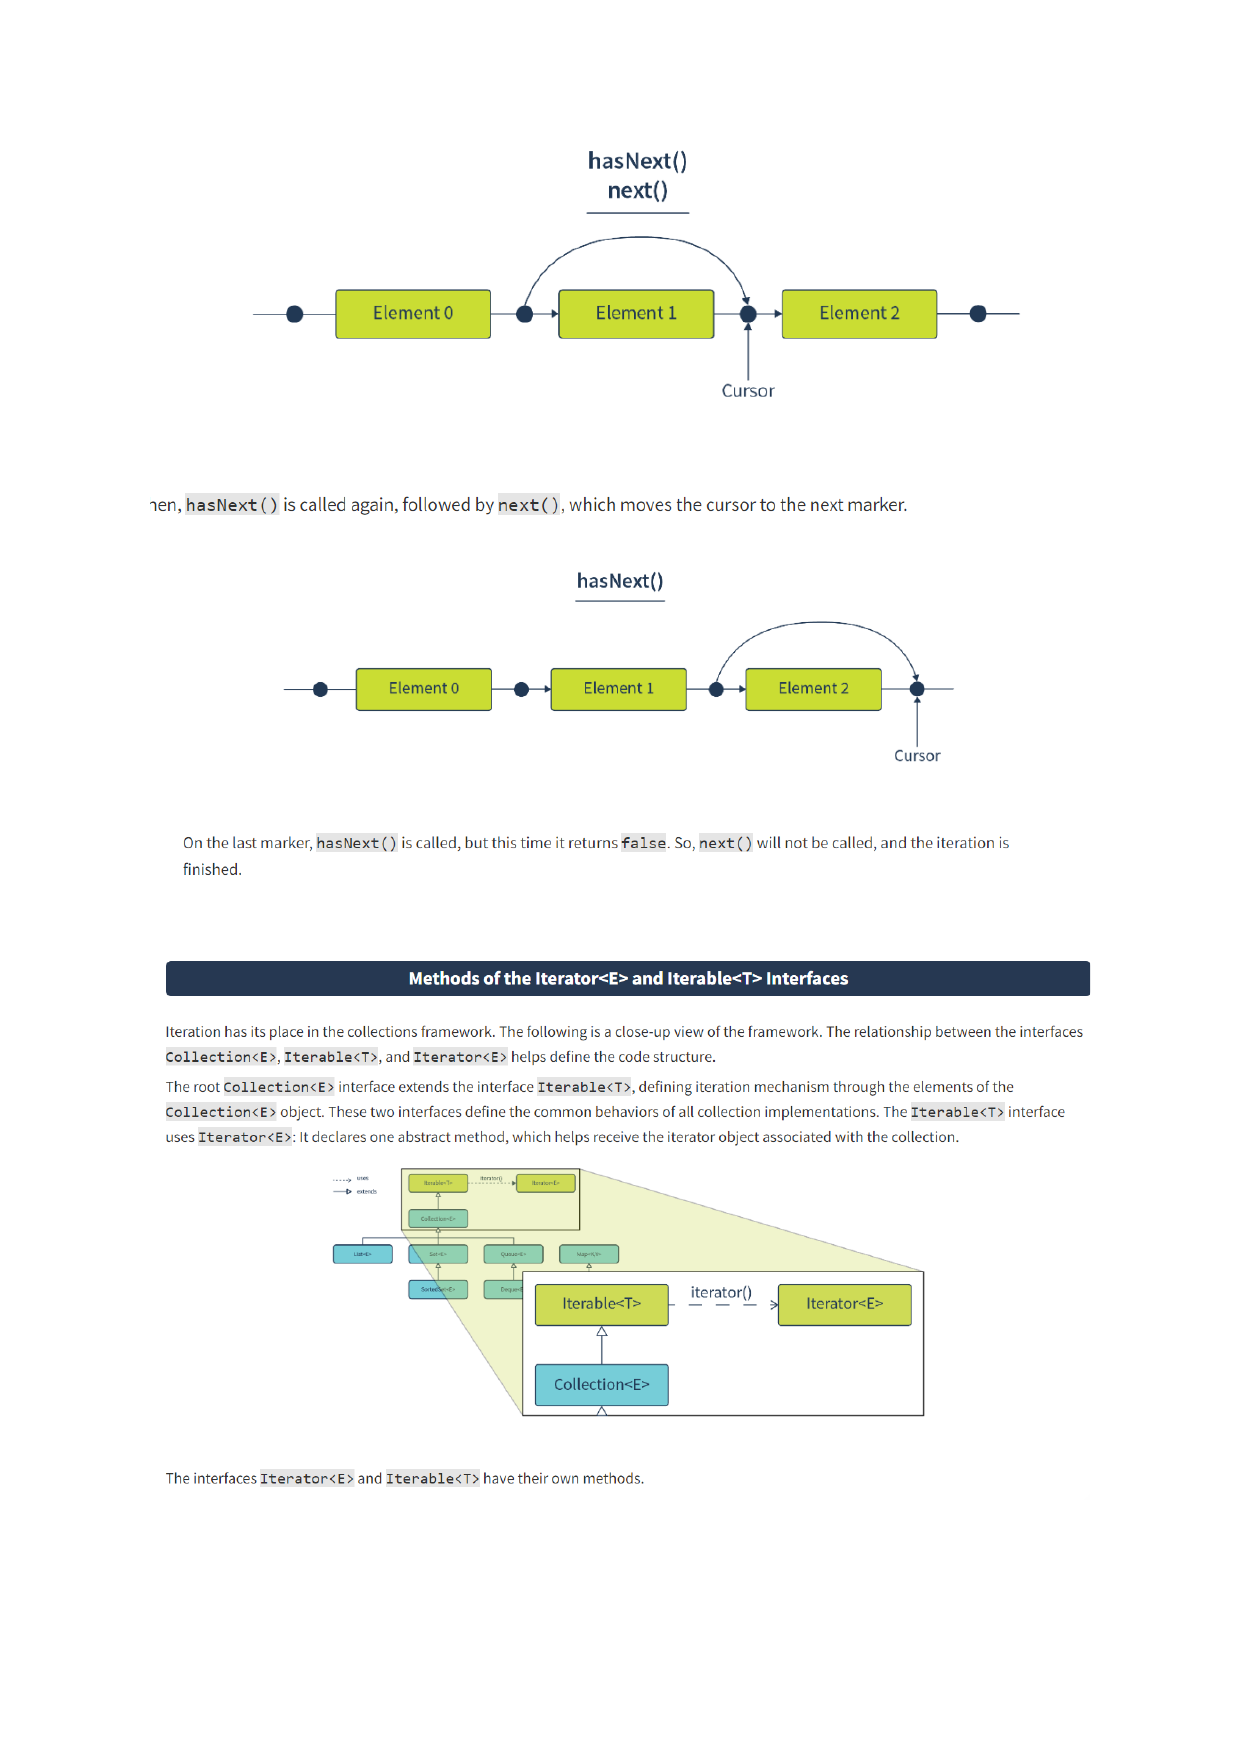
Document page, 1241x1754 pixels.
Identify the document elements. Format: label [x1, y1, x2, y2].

picture [150, 150, 1091, 529]
picture [150, 547, 1091, 890]
picture [150, 955, 1091, 1500]
